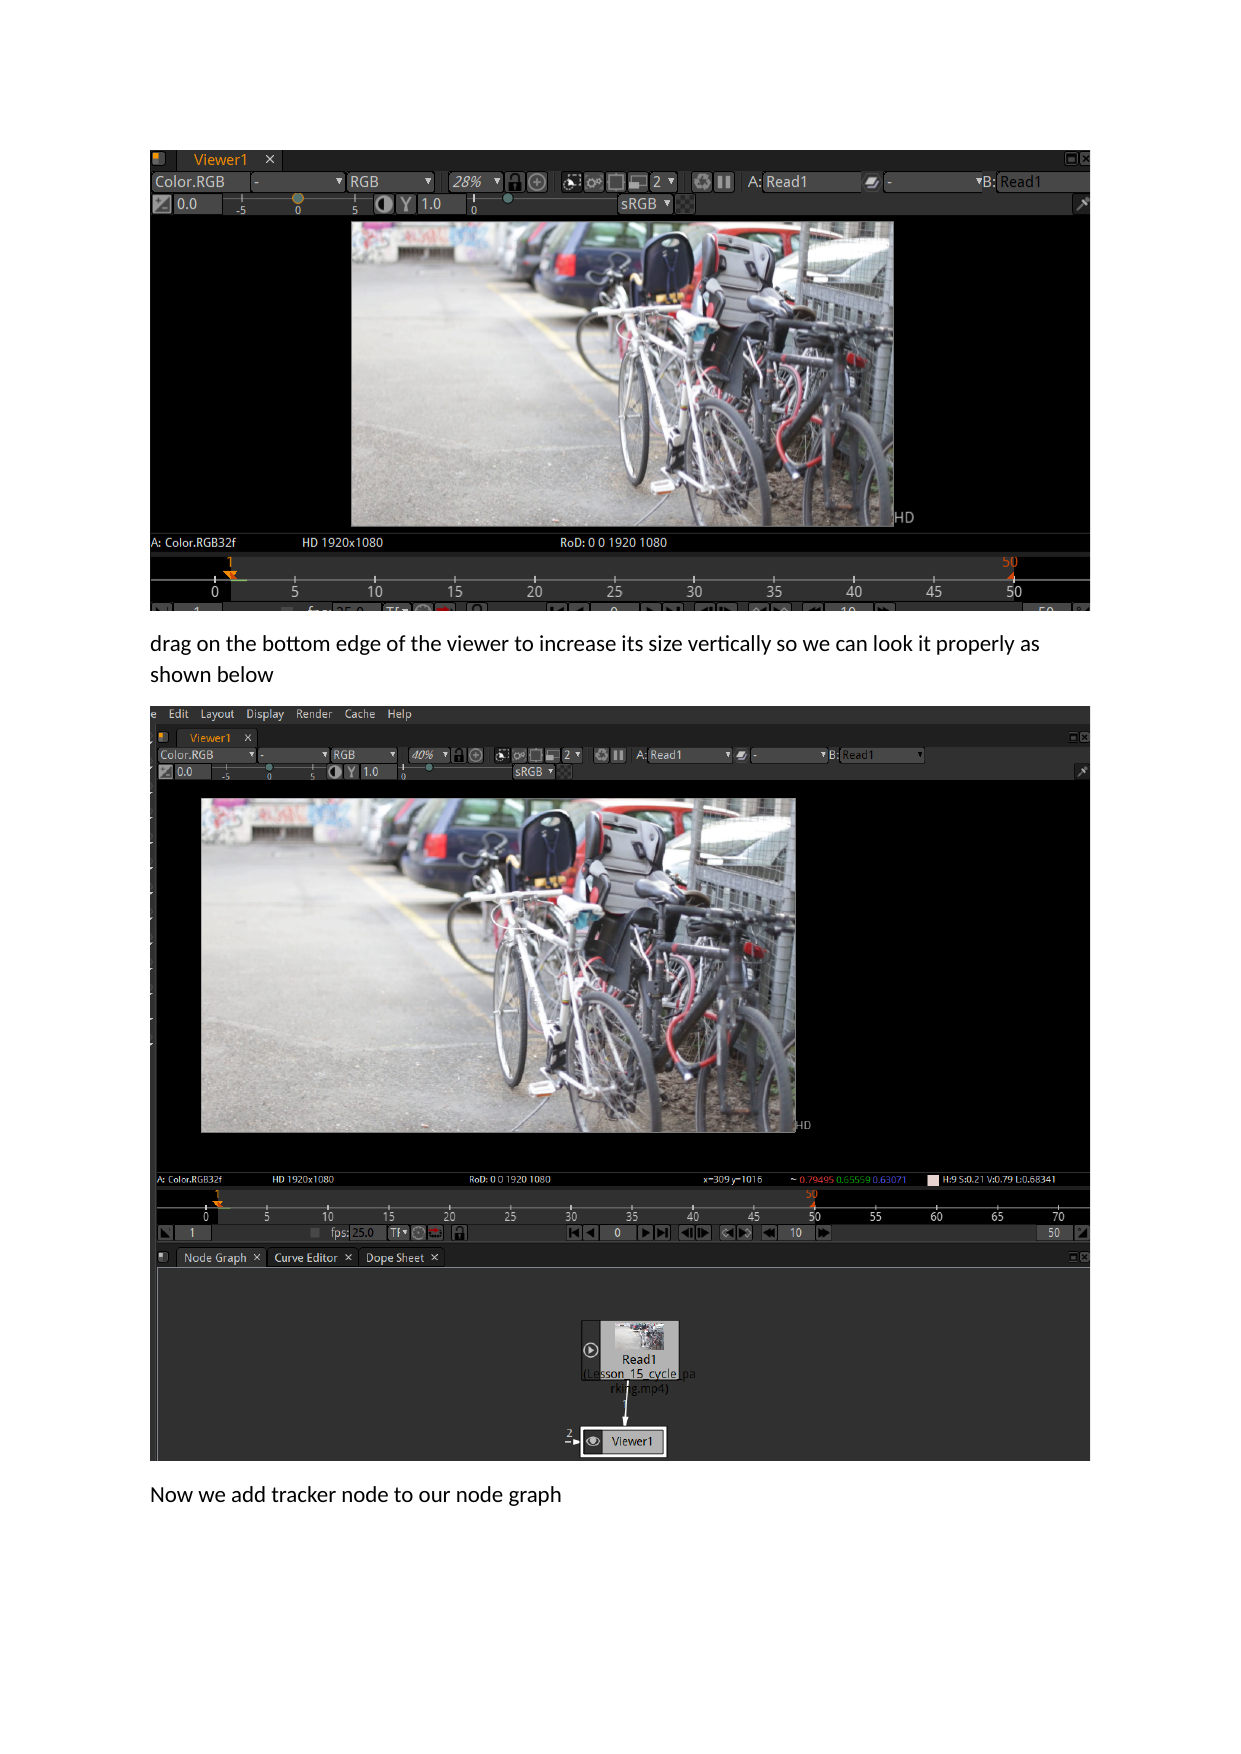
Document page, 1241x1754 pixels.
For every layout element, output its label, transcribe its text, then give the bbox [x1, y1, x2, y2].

picture [150, 150, 1091, 611]
text Now we add tracker node to our node graph [150, 1480, 1090, 1508]
picture [150, 706, 1091, 1461]
text drag on the bottom edge of the viewer to increase its size vertically so we can look it properly as shown below [150, 629, 1090, 688]
